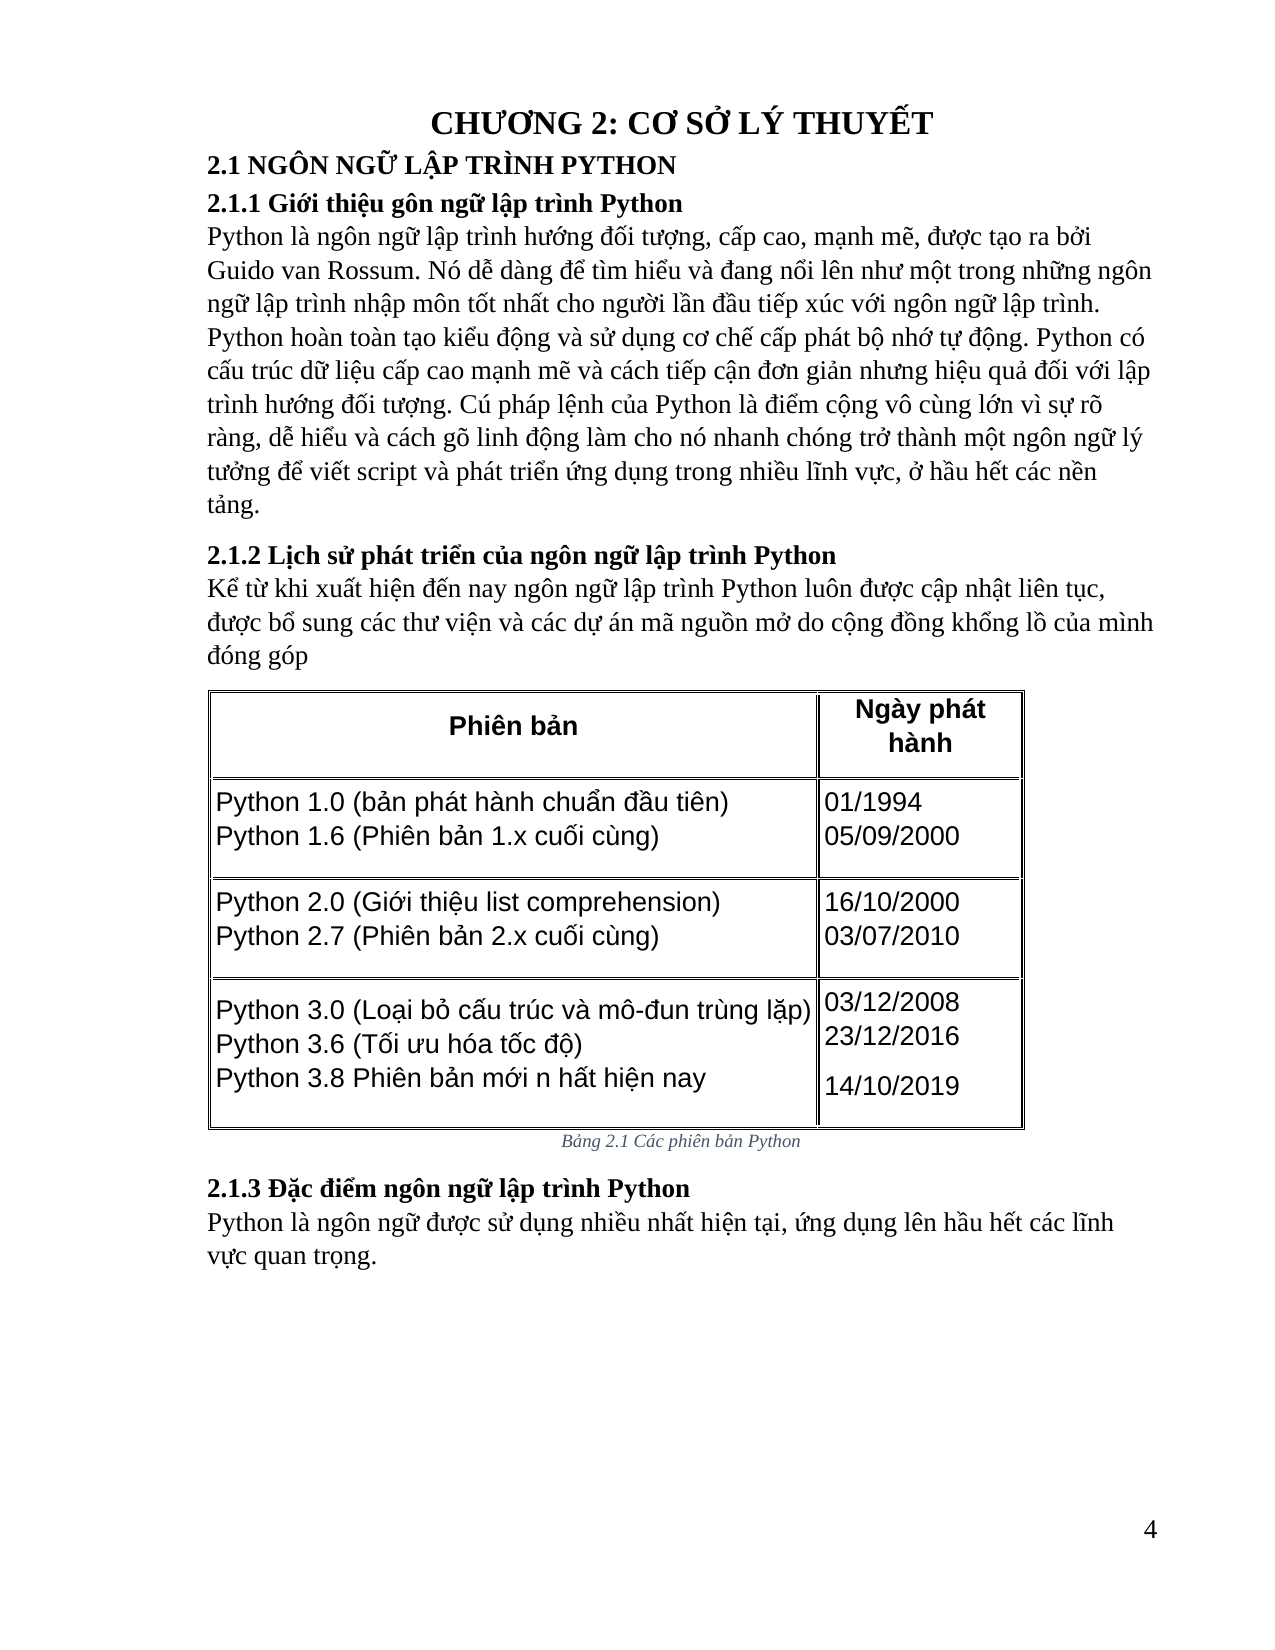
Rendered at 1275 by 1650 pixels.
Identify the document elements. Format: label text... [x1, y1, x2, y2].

table_header Ngày phát hành [818, 693, 1021, 777]
table_cell 01/1994 05/09/2000 [818, 777, 1023, 877]
table_cell Python 3.0 (Loại bỏ cấu trúc và mô-đun trùng lặp) Python 3.6 (Tối ưu hóa tốc độ) Python 3.8 Phiên bản mới n hất hiện nay [211, 976, 818, 1127]
subtitle CƠ SỞ LÝ THUYẾT [207, 103, 1157, 142]
subtitle 2.1.2 Lịch sử phát triển của ngôn ngữ lập trình Python [207, 539, 1157, 570]
text Python là ngôn ngữ được sử dụng nhiều nhất hiện tại, ứng dụng lên hầu hết các lĩnh vực quan trọng. [207, 1206, 1157, 1271]
table_cell Python 2.0 (Giới thiệu list comprehension) Python 2.7 (Phiên bản 2.x cuối cùng) [209, 877, 818, 976]
table_cell Python 1.0 (bản phát hành chuẩn đầu tiên) Python 1.6 (Phiên bản 1.x cuối cùng) [209, 777, 818, 877]
table_cell 16/10/2000 03/07/2010 [818, 877, 1023, 976]
table_cell 03/12/2008 23/12/2016 14/10/2019 [818, 976, 1022, 1127]
table_header Phiên bản [211, 691, 818, 777]
text Python là ngôn ngữ lập trình hướng đối tượng, cấp cao, mạnh mẽ, được tạo ra bởi Guido van Rossum. Nó dễ dàng để tìm hiểu và đang nổi lên như một trong những ngôn ngữ lập trình nhập môn tốt nhất cho người lần đầu tiếp xúc với ngôn ngữ lập trình. Python hoàn toàn tạo kiểu động và sử dụng cơ chế cấp phát bộ nhớ tự động. Python có cấu trúc dữ liệu cấp cao mạnh mẽ và cách tiếp cận đơn giản nhưng hiệu quả đối với lập trình hướng đối tượng. Cú pháp lệnh của Python là điểm cộng vô cùng lớn vì sự rõ ràng, dễ hiểu và cách gõ linh động làm cho nó nhanh chóng trở thành một ngôn ngữ lý tưởng để viết script và phát triển ứng dụng trong nhiều lĩnh vực, ở hầu hết các nền tảng. [207, 220, 1157, 520]
subtitle 2.1.1 Giới thiệu gôn ngữ lập trình Python [207, 187, 1157, 218]
text Bảng 2.1 Các phiên bản Python [207, 1130, 1157, 1151]
subtitle 2.1.3 Đặc điểm ngôn ngữ lập trình Python [207, 1172, 1157, 1203]
text Kể từ khi xuất hiện đến nay ngôn ngữ lập trình Python luôn được cập nhật liên tục, được bổ sung các thư viện và các dự án mã nguồn mở do cộng đồng khổng lồ của mình đóng góp [207, 572, 1157, 671]
subtitle 2.1 NGÔN NGỮ LẬP TRÌNH PYTHON [207, 149, 1157, 180]
